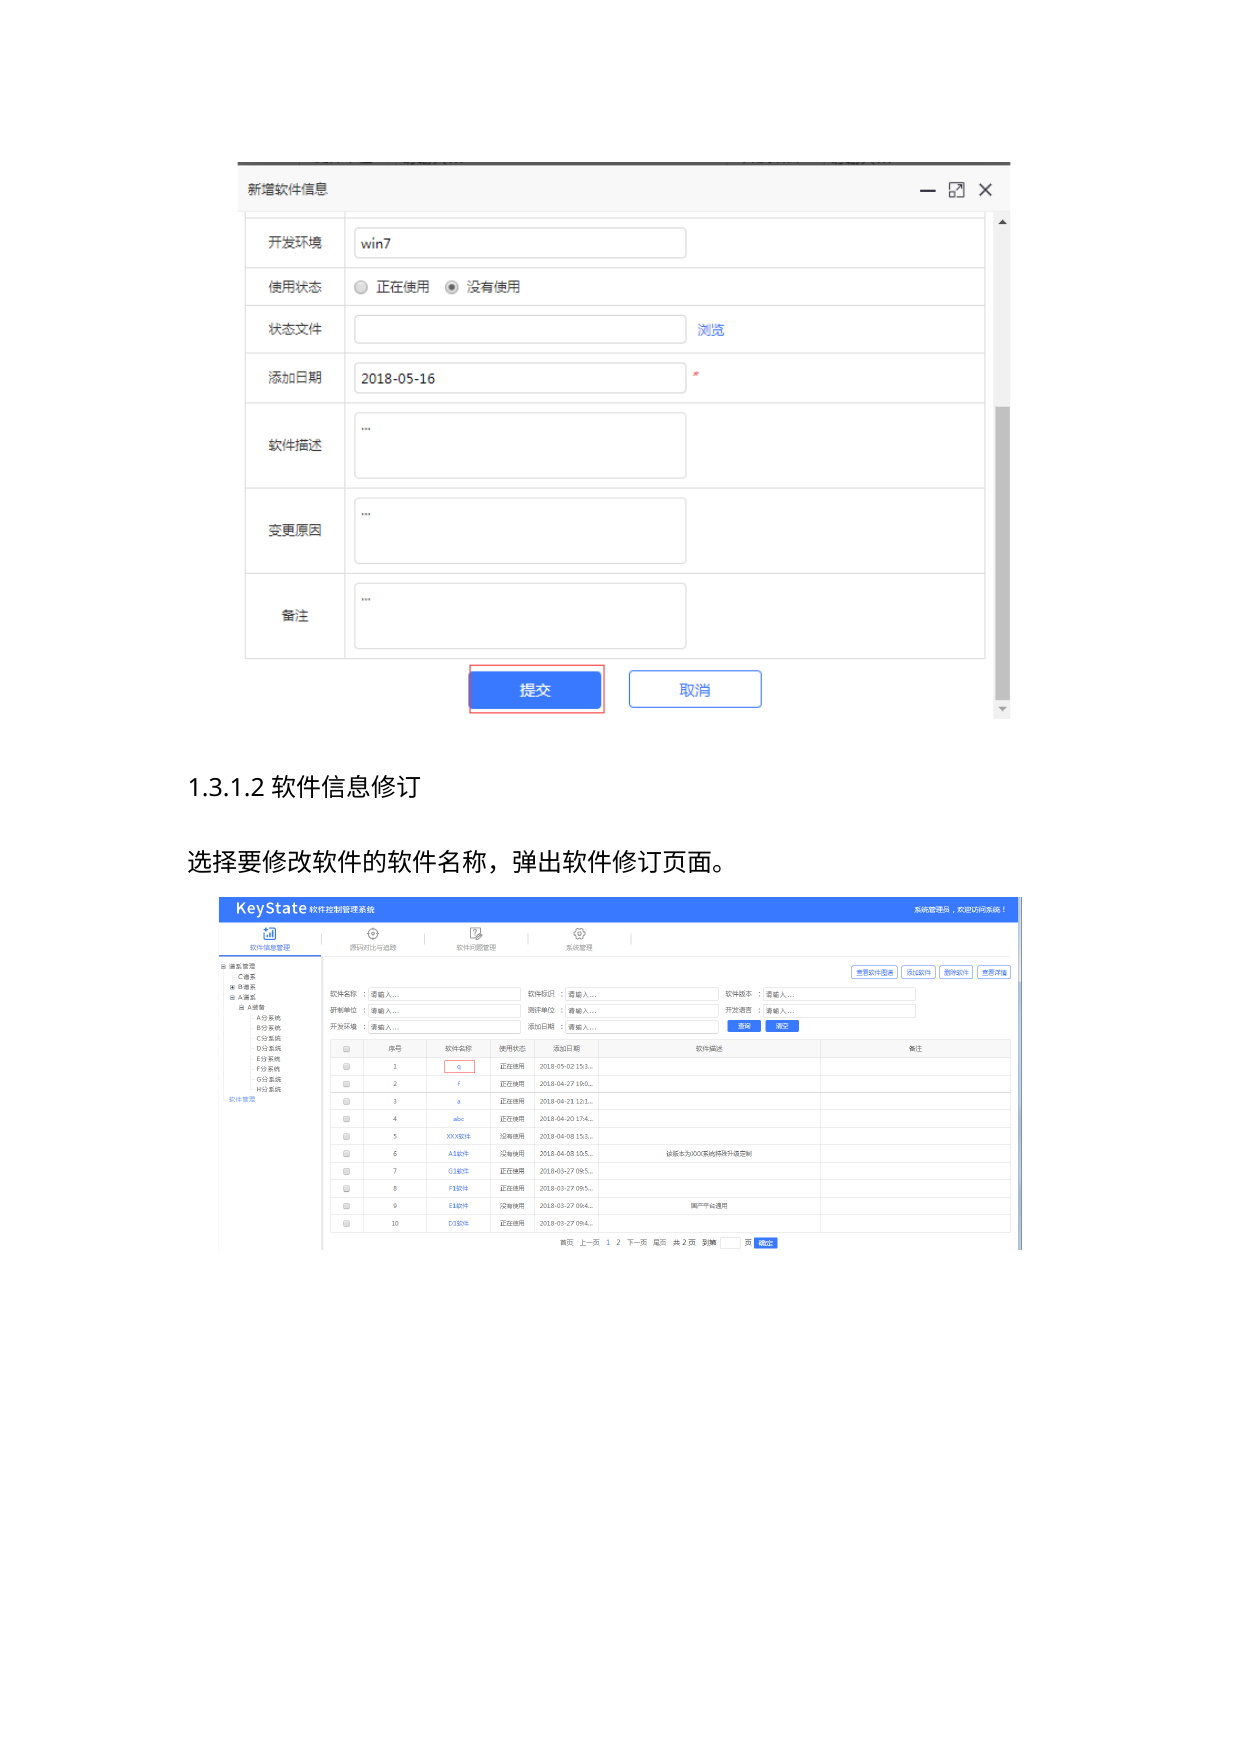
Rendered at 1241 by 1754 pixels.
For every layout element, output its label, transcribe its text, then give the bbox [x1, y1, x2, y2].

picture [237, 162, 1011, 719]
subtitle 软件信息修订 [187, 753, 1053, 818]
text 选择要修改软件的软件名称，弹出软件修订页面。 [187, 843, 1053, 879]
picture [218, 897, 1022, 1250]
